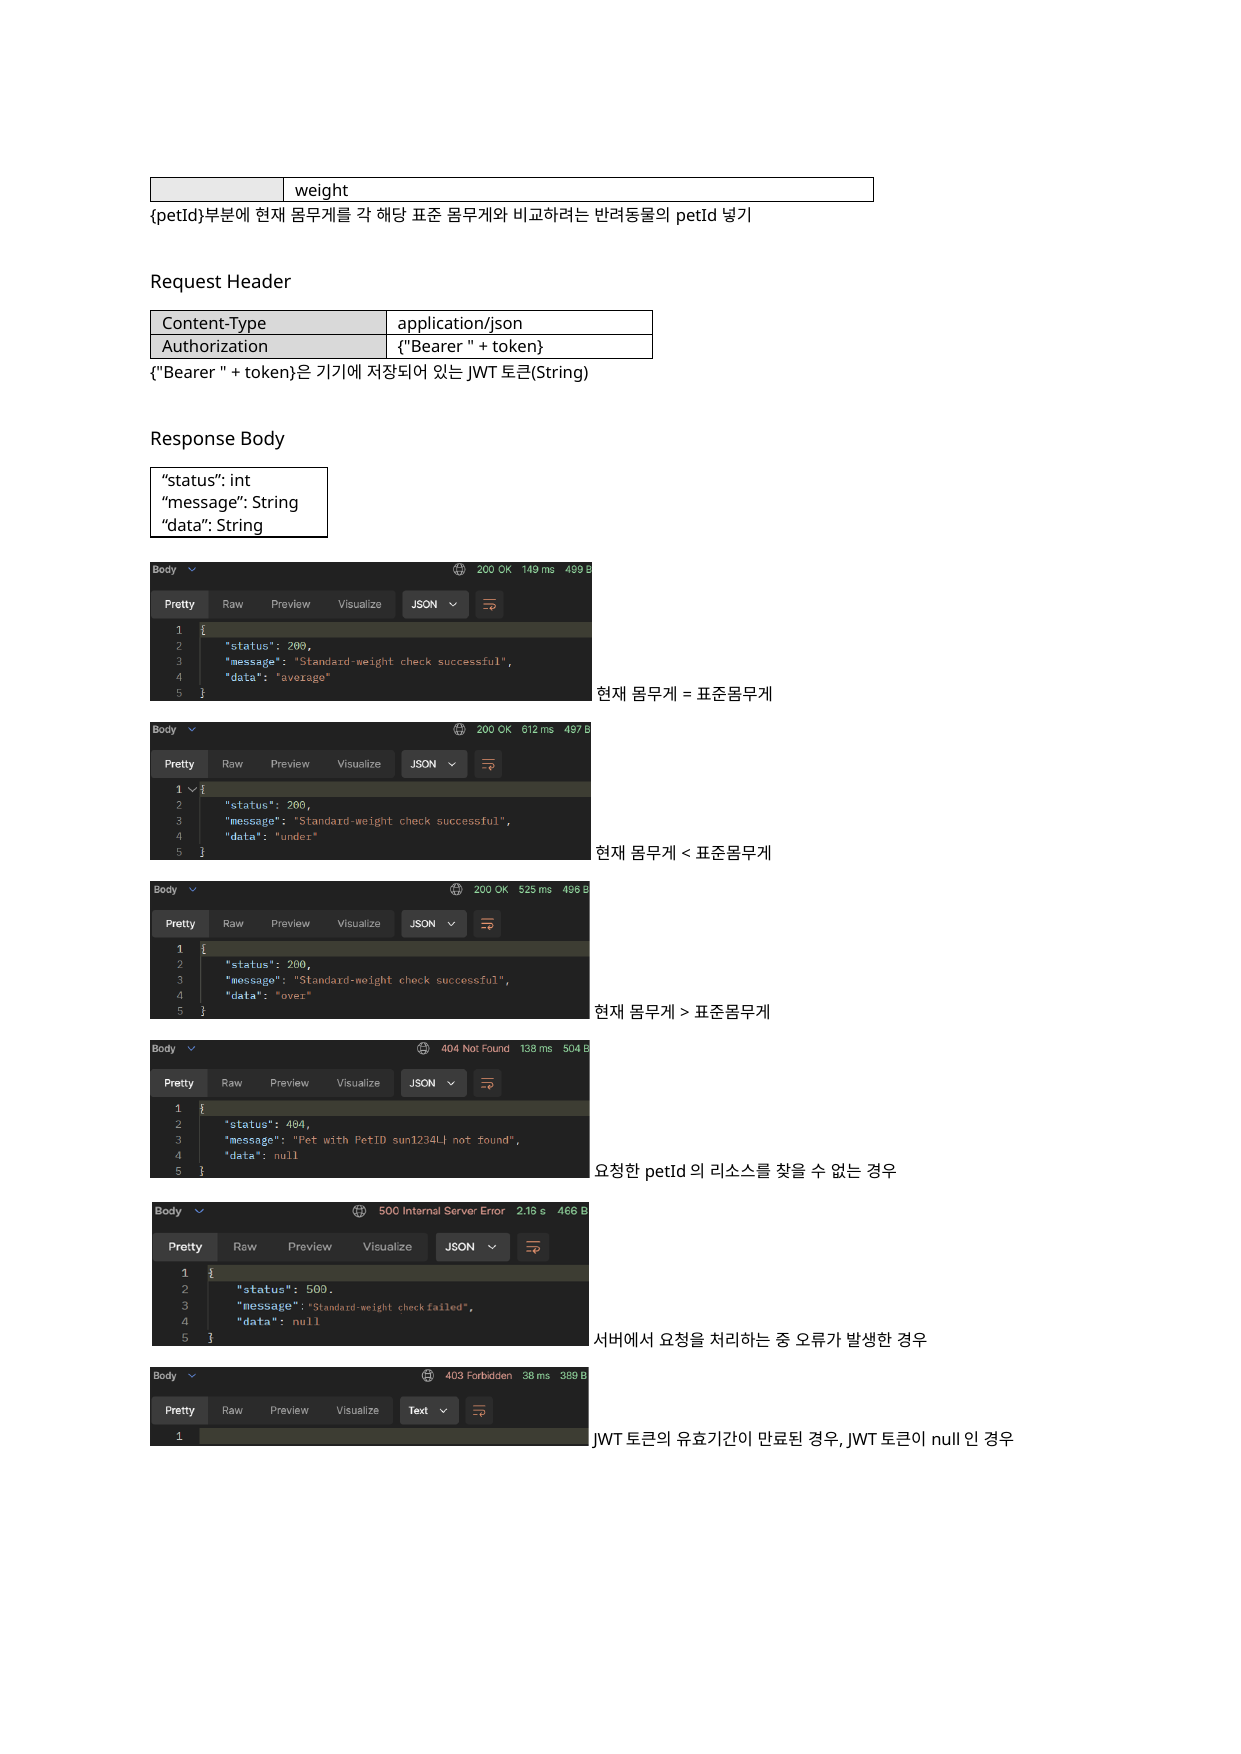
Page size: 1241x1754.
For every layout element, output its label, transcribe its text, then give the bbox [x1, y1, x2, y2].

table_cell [284, 178, 873, 201]
table_cell URL [151, 178, 283, 201]
text Response Body [150, 425, 1090, 451]
table_header Content-Type [151, 311, 386, 334]
picture [150, 722, 591, 860]
picture [150, 562, 592, 701]
picture [150, 1199, 589, 1346]
picture [150, 881, 590, 1019]
picture [150, 1367, 589, 1446]
table_header “status”: int “message”: String “data”: String [151, 468, 327, 536]
table_cell Authorization [151, 335, 386, 358]
text {"Bearer " + token}은 기기에 저장되어 있는 JWT토큰(String) [150, 359, 1090, 383]
text Request Header [150, 268, 1090, 294]
picture [150, 1040, 590, 1178]
text {petId}부분에 현재 몸무게를 각 해당 표준 몸무게와 비교하려는 반려동물의 petId 넣기 [150, 202, 1090, 226]
table_header application/json [387, 311, 652, 334]
table_cell {"Bearer " + token} [387, 335, 652, 358]
